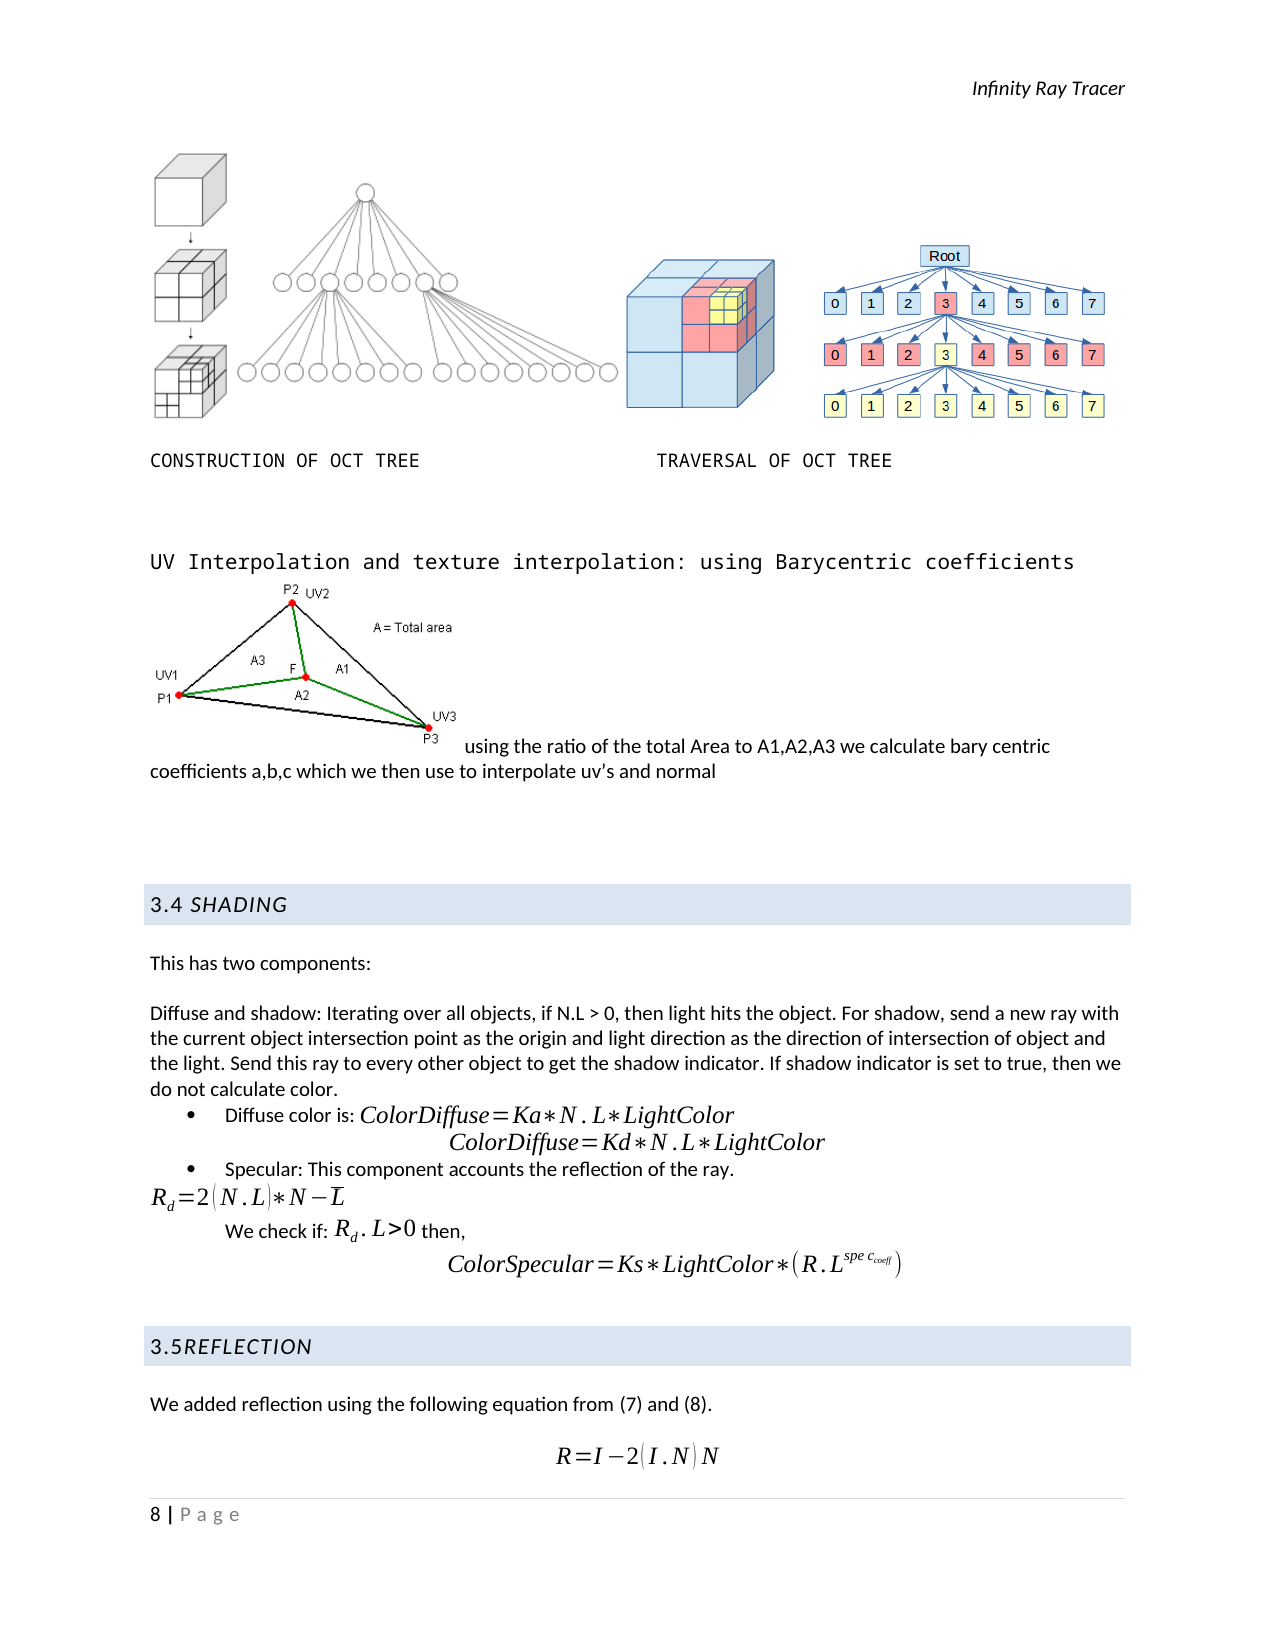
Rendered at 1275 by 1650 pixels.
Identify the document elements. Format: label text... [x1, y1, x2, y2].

subtitle 3.5Reflection [150, 1332, 1125, 1360]
picture [150, 150, 1111, 423]
list Diffuse color is: [187, 1101, 1125, 1129]
list Specular: This component accounts the reflection of the ray. [187, 1157, 1125, 1182]
text CONSTRUCTION OF OCT TREE TRAVERSAL OF OCT TREE [150, 447, 1125, 472]
subtitle 3.4 Shading [150, 891, 1125, 918]
picture [150, 575, 465, 754]
text We added reflection using the following equation from and . [150, 1391, 1125, 1417]
text Diffuse and shadow: Iterating over all objects, if N.L > 0, then light hits the object. For shadow, send a new ray with the current object intersection point as the origin and light direction as the direction of intersection of object and the light. Send this ray to every other object to get the shadow indicator. If shadow indicator is set to true, then we do not calculate color. [150, 1000, 1125, 1101]
text This has two components: [150, 950, 1125, 975]
text UV Interpolation and texture interpolation: using Barycentric coefficientsusing the ratio of the total Area to A1,A2,A3 we calculate bary centric coefficients a,b,c which we then use to interpolate uv’s and normal [150, 547, 1125, 784]
text We check if: then, [225, 1215, 1125, 1246]
